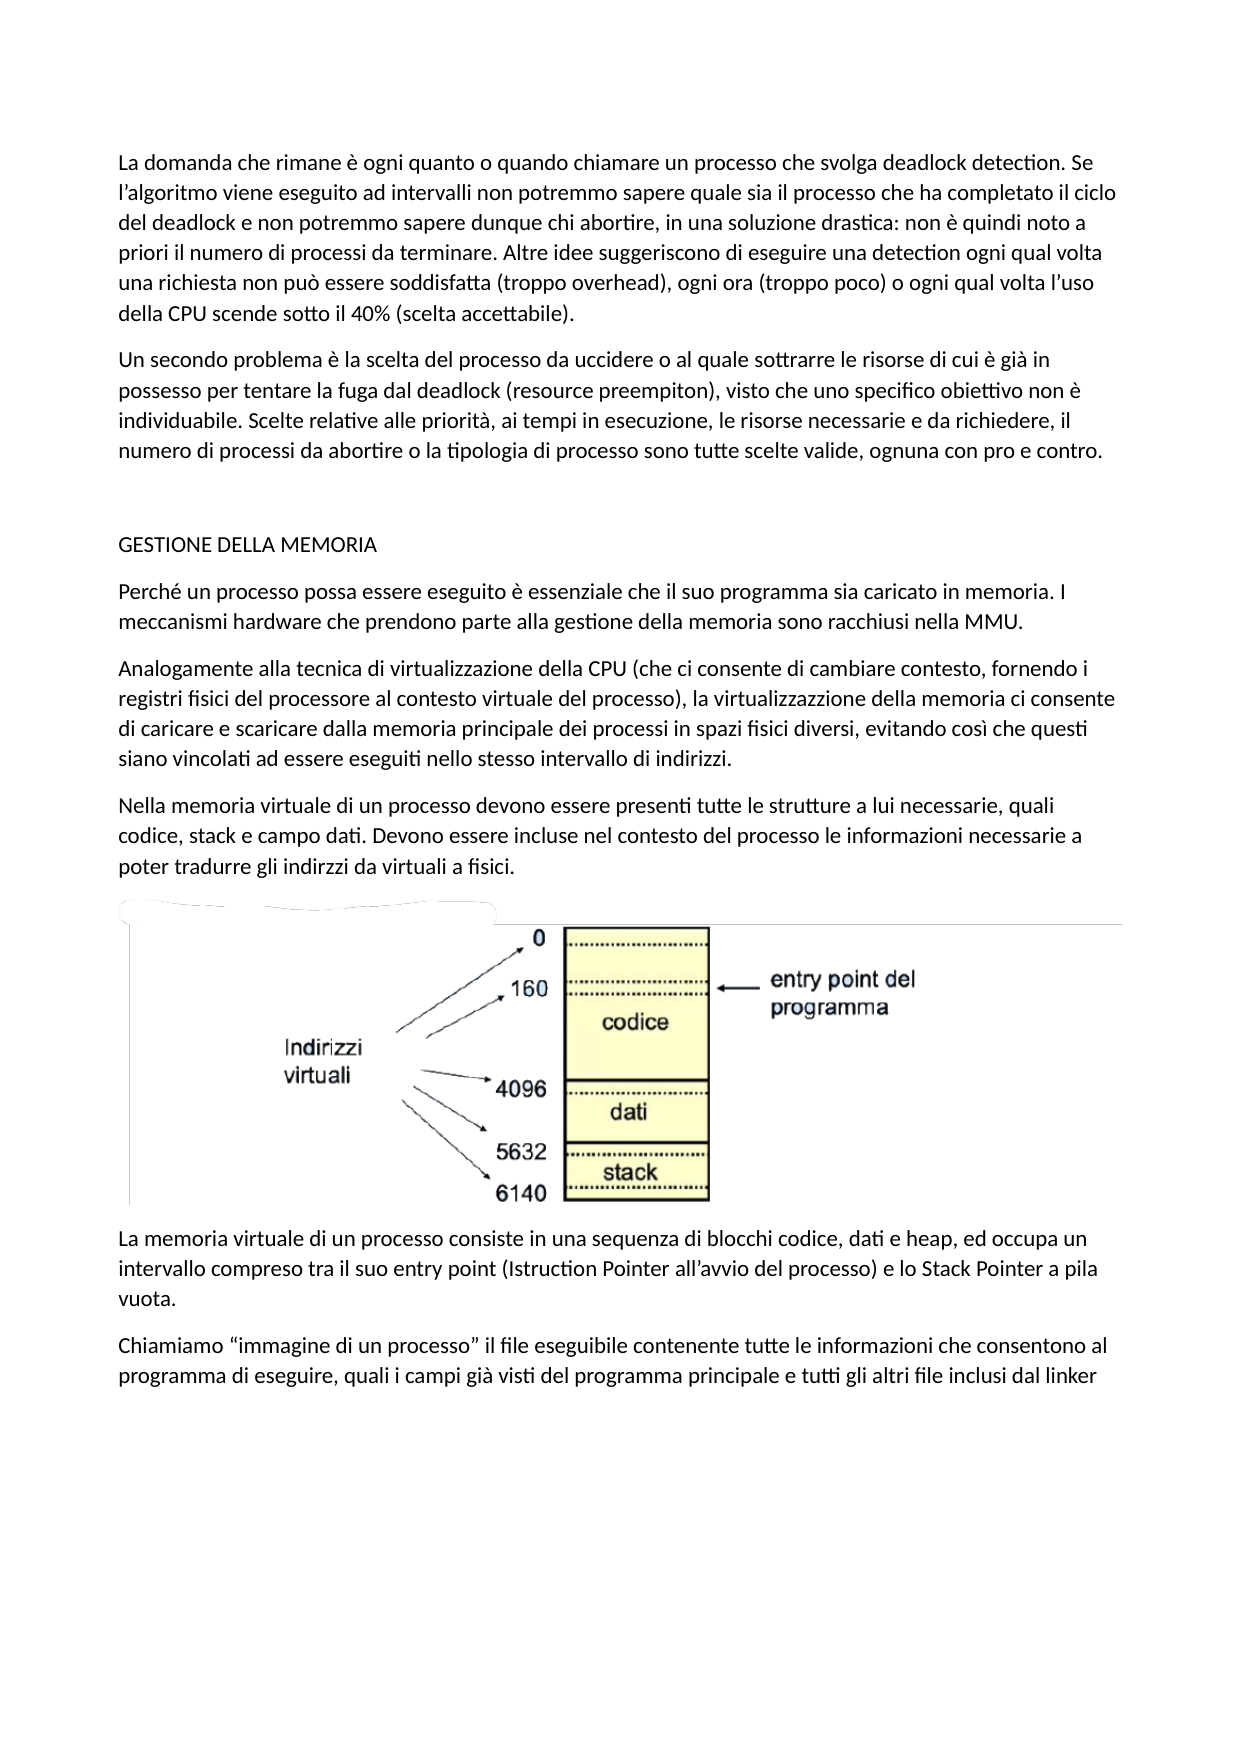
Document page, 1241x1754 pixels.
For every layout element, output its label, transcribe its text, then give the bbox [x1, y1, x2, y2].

text La domanda che rimane è ogni quanto o quando chiamare un processo che svolga deadlock detection. Se l’algoritmo viene eseguito ad intervalli non potremmo sapere quale sia il processo che ha completato il ciclo del deadlock e non potremmo sapere dunque chi abortire, in una soluzione drastica: non è quindi noto a priori il numero di processi da terminare. Altre idee suggeriscono di eseguire una detection ogni qual volta una richiesta non può essere soddisfatta (troppo overhead), ogni ora (troppo poco) o ogni qual volta l’uso della CPU scende sotto il 40% (scelta accettabile). [118, 148, 1122, 327]
text Analogamente alla tecnica di virtualizzazione della CPU (che ci consente di cambiare contesto, fornendo i registri fisici del processore al contesto virtuale del processo), la virtualizzazzione della memoria ci consente di caricare e scaricare dalla memoria principale dei processi in spazi fisici diversi, evitando così che questi siano vincolati ad essere eseguiti nello stesso intervallo di indirizzi. [118, 654, 1122, 772]
picture [118, 898, 1123, 1205]
text La memoria virtuale di un processo consiste in una sequenza di blocchi codice, dati e heap, ed occupa un intervallo compreso tra il suo entry point (Istruction Pointer all’avvio del processo) e lo Stack Pointer a pila vuota. [118, 1224, 1122, 1312]
text Un secondo problema è la scelta del processo da uccidere o al quale sottrarre le risorse di cui è già in possesso per tentare la fuga dal deadlock (resource preempiton), visto che uno specifico obiettivo non è individuabile. Scelte relative alle priorità, ai tempi in esecuzione, le risorse necessarie e da richiedere, il numero di processi da abortire o la tipologia di processo sono tutte scelte valide, ognuna con pro e contro. [118, 346, 1122, 464]
text Perché un processo possa essere eseguito è essenziale che il suo programma sia caricato in memoria. I meccanismi hardware che prendono parte alla gestione della memoria sono racchiusi nella MMU. [118, 577, 1122, 635]
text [118, 1331, 1122, 1389]
text Nella memoria virtuale di un processo devono essere presenti tutte le strutture a lui necessarie, quali codice, stack e campo dati. Devono essere incluse nel contesto del processo le informazioni necessarie a poter tradurre gli indirzzi da virtuali a fisici. [118, 791, 1122, 880]
text GESTIONE DELLA MEMORIA [118, 530, 1122, 558]
